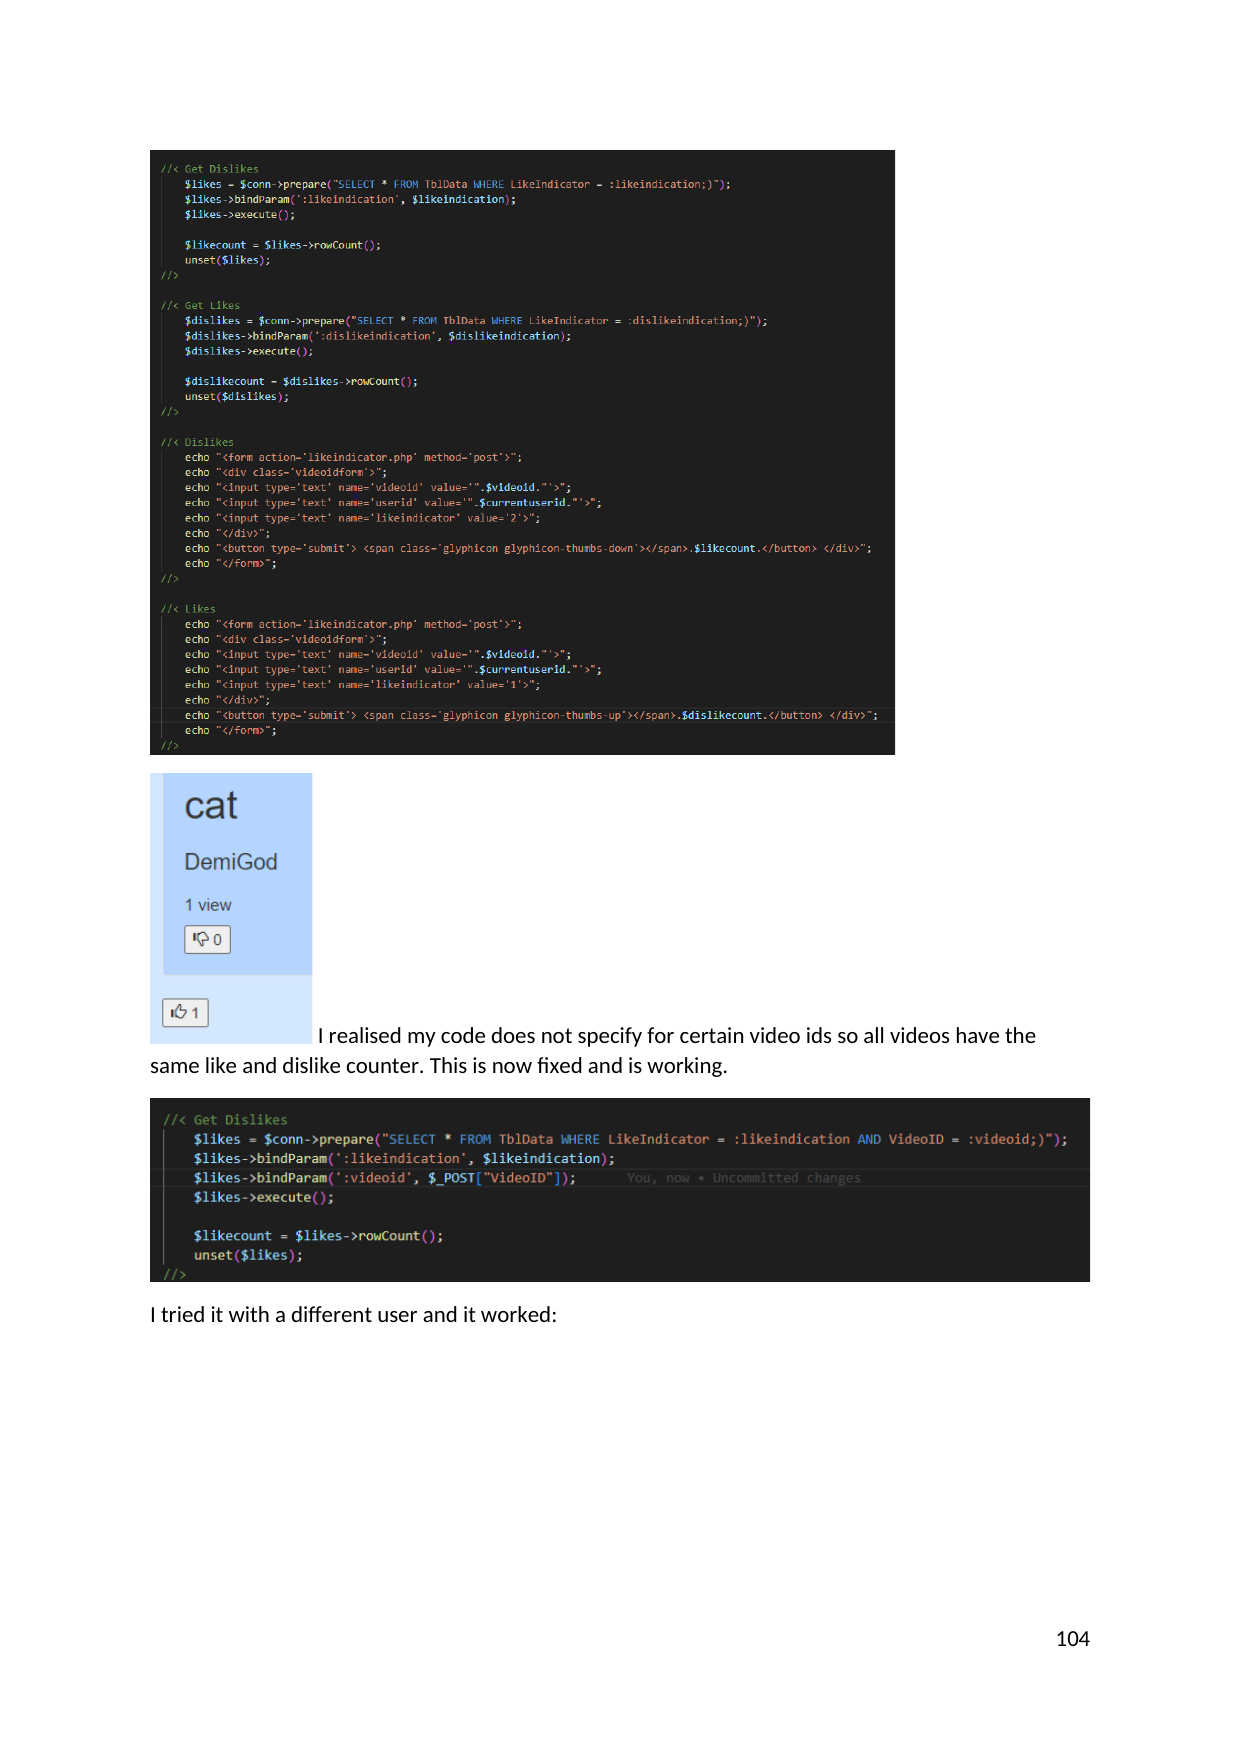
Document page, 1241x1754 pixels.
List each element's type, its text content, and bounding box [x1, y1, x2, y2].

text I tried it with a different user and it worked: [150, 1301, 1090, 1329]
text I realised my code does not specify for certain video ids so all videos have the same like and dislike counter. This is now fixed and is working. [150, 773, 1090, 1079]
picture [150, 1098, 1091, 1282]
picture [150, 773, 313, 1044]
picture [150, 150, 896, 755]
